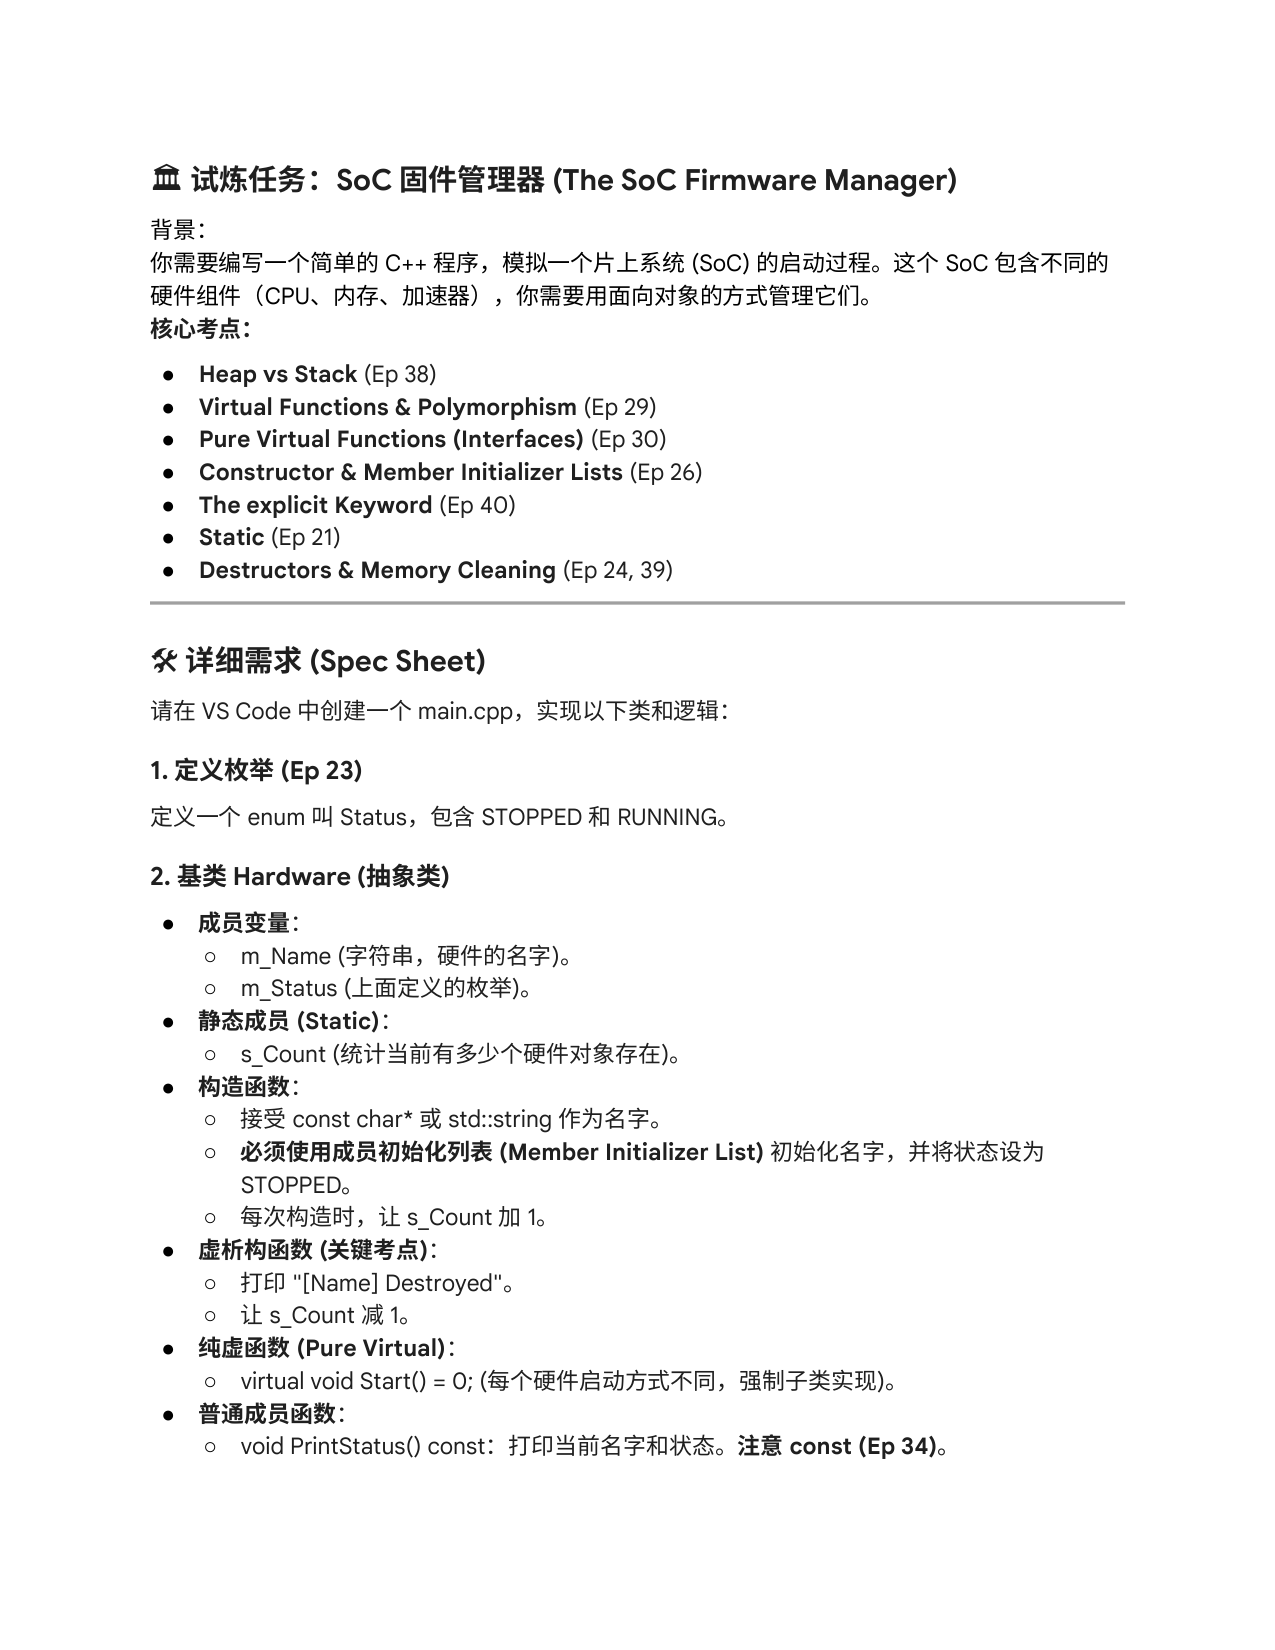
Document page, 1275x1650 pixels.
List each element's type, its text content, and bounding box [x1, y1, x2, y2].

list m_Status (上面定义的枚举)。 [203, 974, 1125, 1003]
list Constructor & Member Initializer Lists (Ep 26) [161, 458, 1125, 487]
list 构造函数： [161, 1073, 1125, 1101]
list 打印 "[Name] Destroyed"。 [203, 1269, 1125, 1298]
list Heap vs Stack (Ep 38) [161, 360, 1125, 389]
list void PrintStatus() const：打印当前名字和状态。注意 const (Ep 34)。 [203, 1432, 1125, 1461]
list 接受 const char* 或 std::string 作为名字。 [203, 1105, 1125, 1134]
list The explicit Keyword (Ep 40) [161, 491, 1125, 519]
list 成员变量： [161, 909, 1125, 938]
list 纯虚函数 (Pure Virtual)： [161, 1334, 1125, 1363]
text 定义一个 enum 叫 Status，包含 STOPPED 和 RUNNING。 [150, 803, 1125, 832]
subtitle 🏛️ 试炼任务：SoC 固件管理器 (The SoC Firmware Manager) [150, 162, 1125, 199]
list virtual void Start() = 0; (每个硬件启动方式不同，强制子类实现)。 [203, 1367, 1125, 1396]
text 背景： [150, 217, 1125, 245]
list m_Name (字符串，硬件的名字)。 [203, 942, 1125, 971]
list s_Count (统计当前有多少个硬件对象存在)。 [203, 1040, 1125, 1069]
list 每次构造时，让 s_Count 加 1。 [203, 1203, 1125, 1232]
list Destructors & Memory Cleaning (Ep 24, 39) [161, 556, 1125, 585]
list Pure Virtual Functions (Interfaces) (Ep 30) [161, 425, 1125, 454]
list Static (Ep 21) [161, 523, 1125, 552]
subtitle 1. 定义枚举 (Ep 23) [150, 755, 1125, 786]
list 静态成员 (Static)： [161, 1007, 1125, 1036]
text 核心考点： [150, 315, 1125, 343]
list 普通成员函数： [161, 1400, 1125, 1428]
list 让 s_Count 减 1。 [203, 1302, 1125, 1330]
text 请在 VS Code 中创建一个 main.cpp，实现以下类和逻辑： [150, 697, 1125, 726]
list 必须使用成员初始化列表 (Member Initializer List) 初始化名字，并将状态设为 STOPPED。 [203, 1138, 1125, 1199]
list Virtual Functions & Polymorphism (Ep 29) [161, 393, 1125, 421]
text 你需要编写一个简单的 C++ 程序，模拟一个片上系统 (SoC) 的启动过程。这个 SoC 包含不同的硬件组件（CPU、内存、加速器），你需要用面向对象的方式管理它们。 [150, 249, 1125, 311]
subtitle 🛠️ 详细需求 (Spec Sheet) [150, 605, 1125, 680]
list 虚析构函数 (关键考点)： [161, 1236, 1125, 1265]
subtitle 2. 基类 Hardware (抽象类) [150, 861, 1125, 892]
